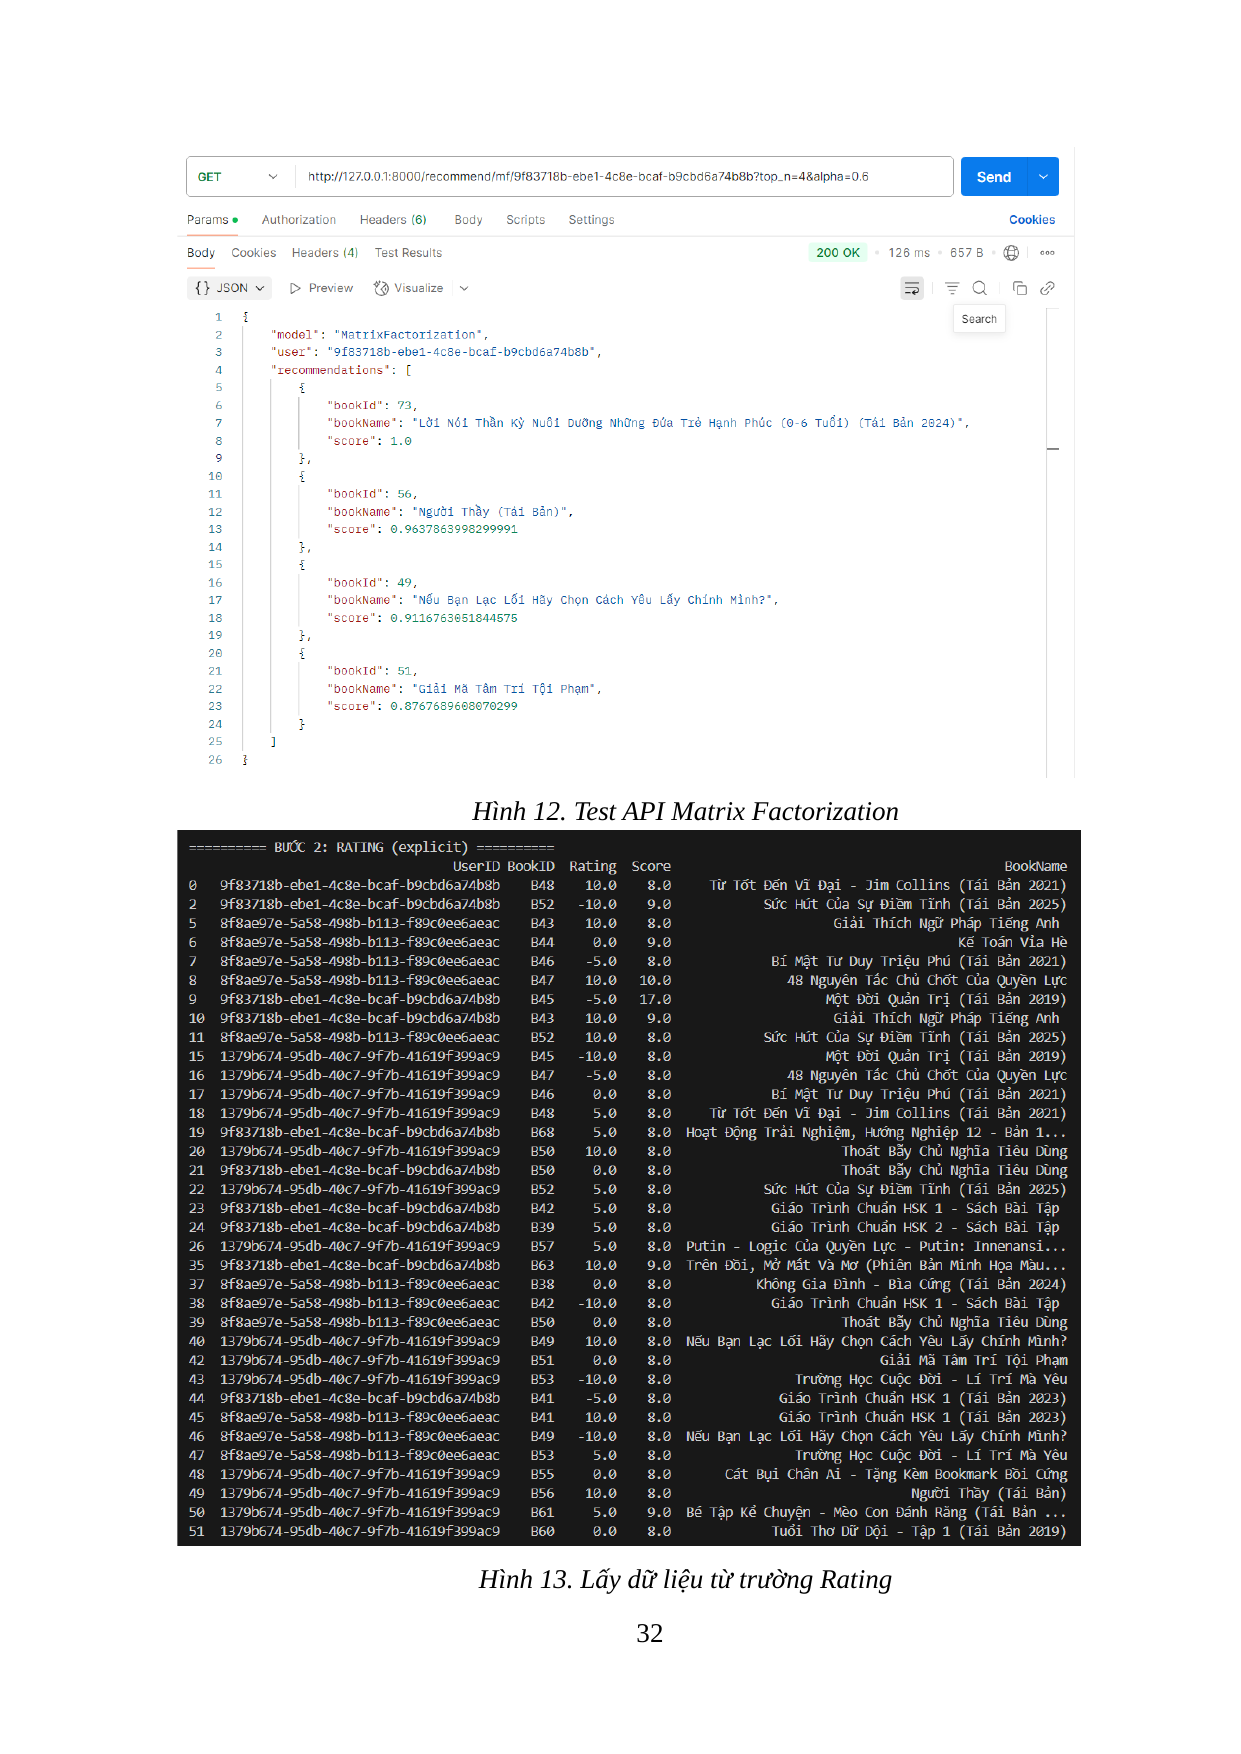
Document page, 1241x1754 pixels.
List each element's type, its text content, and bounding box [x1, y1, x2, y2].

picture [177, 830, 1081, 1546]
text Test API Matrix Factorization [302, 795, 1122, 826]
picture [177, 147, 1084, 778]
text Lấy dữ liệu từ trường Rating [302, 1563, 1122, 1594]
